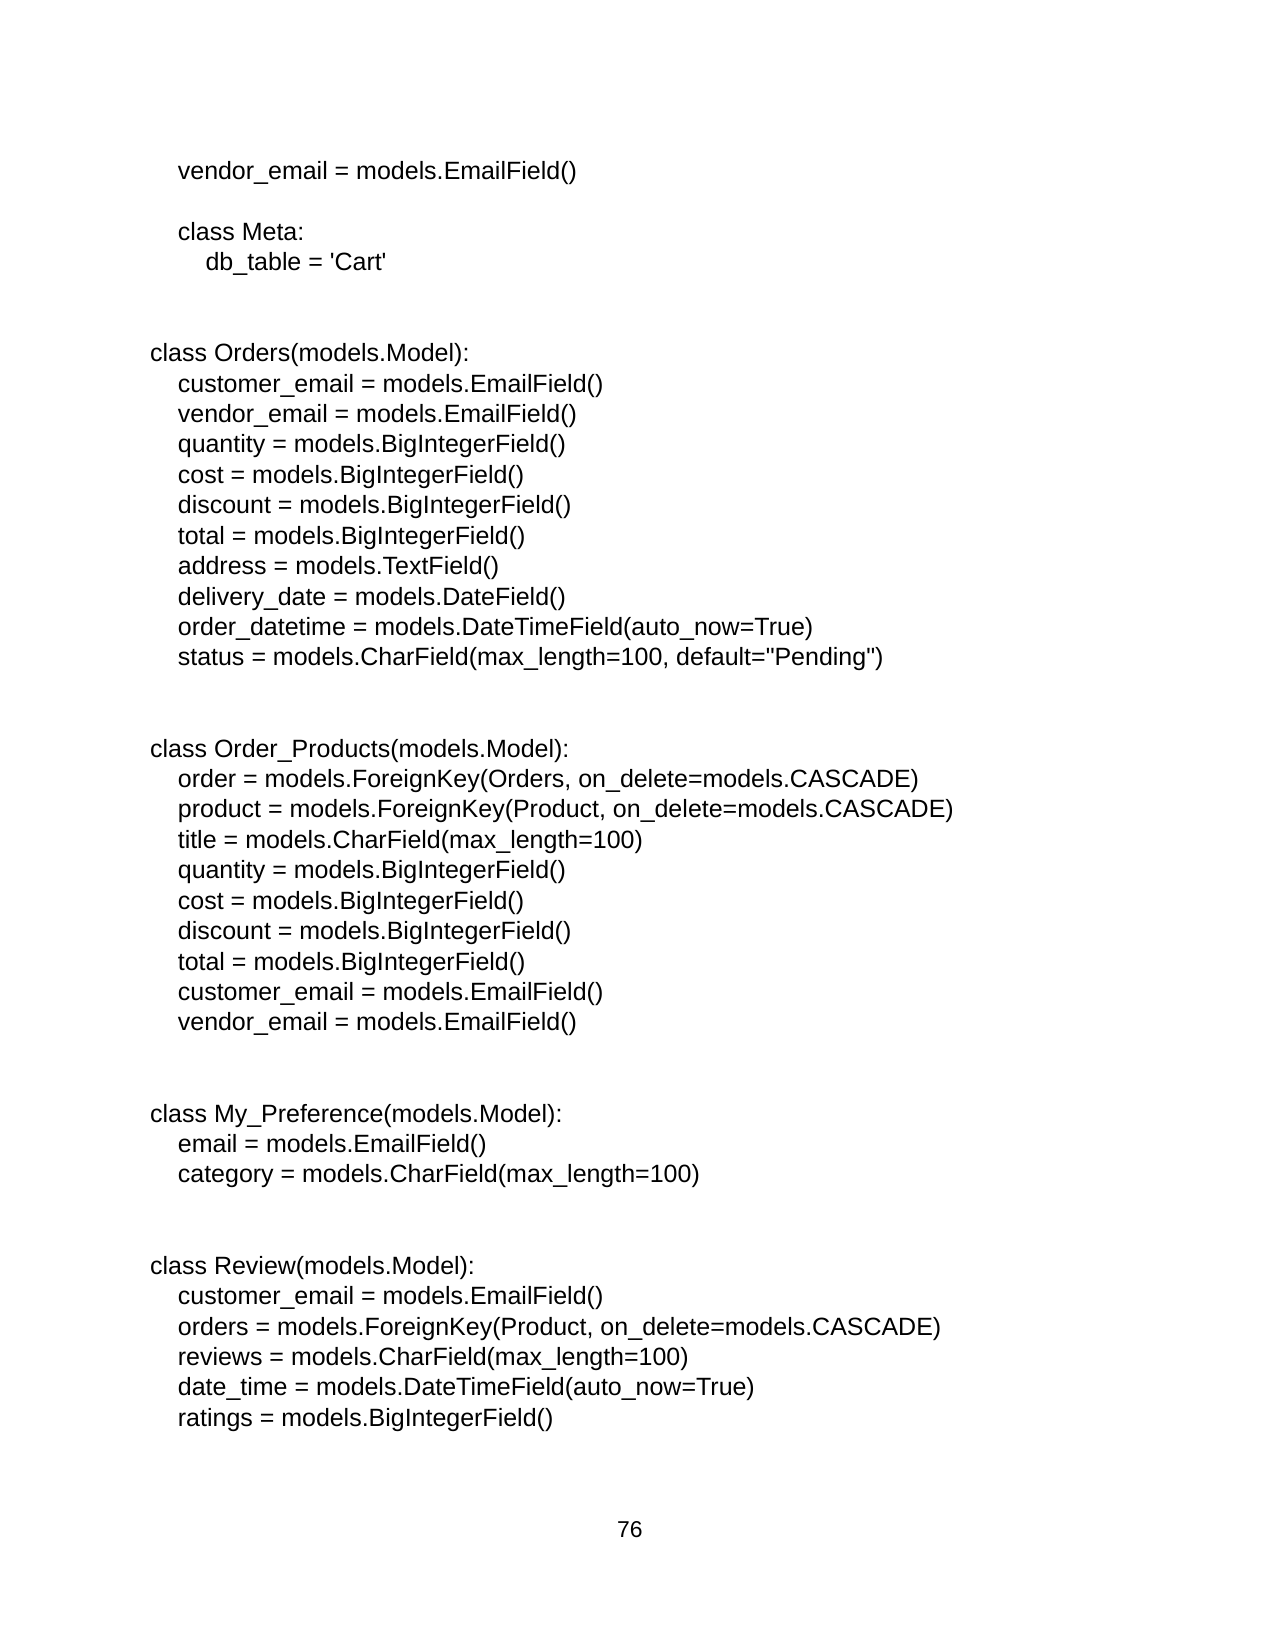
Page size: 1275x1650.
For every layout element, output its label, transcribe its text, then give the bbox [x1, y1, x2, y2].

text order_datetime = models.DateTimeField(auto_now=True) [150, 612, 1110, 641]
text class Meta: [150, 216, 1110, 245]
text customer_email = models.EmailField() [150, 368, 1110, 397]
text cost = models.BigIntegerField() [150, 460, 1110, 488]
text total = models.BigIntegerField() [150, 521, 1110, 549]
text address = models.TextField() [150, 551, 1110, 580]
text quantity = models.BigIntegerField() [150, 855, 1110, 884]
text reviews = models.CharField(max_length=100) [150, 1342, 1110, 1371]
text discount = models.BigIntegerField() [150, 490, 1110, 519]
text db_table = 'Cart' [150, 247, 1110, 276]
text total = models.BigIntegerField() [150, 946, 1110, 975]
text class Review(models.Model): [150, 1251, 1110, 1279]
text date_time = models.DateTimeField(auto_now=True) [150, 1372, 1110, 1401]
text class My_Preference(models.Model): [150, 1098, 1110, 1127]
text delivery_date = models.DateField() [150, 581, 1110, 610]
text status = models.CharField(max_length=100, default="Pending") [150, 642, 1110, 671]
text cost = models.BigIntegerField() [150, 886, 1110, 914]
text vendor_email = models.EmailField() [150, 399, 1110, 428]
text email = models.EmailField() [150, 1129, 1110, 1158]
text discount = models.BigIntegerField() [150, 916, 1110, 945]
text customer_email = models.EmailField() [150, 977, 1110, 1006]
text vendor_email = models.EmailField() [150, 1007, 1110, 1036]
text customer_email = models.EmailField() [150, 1281, 1110, 1310]
text class Order_Products(models.Model): [150, 733, 1110, 762]
text ratings = models.BigIntegerField() [150, 1403, 1110, 1431]
text orders = models.ForeignKey(Product, on_delete=models.CASCADE) [150, 1311, 1110, 1340]
text quantity = models.BigIntegerField() [150, 429, 1110, 458]
text order = models.ForeignKey(Orders, on_delete=models.CASCADE) [150, 764, 1110, 793]
text class Orders(models.Model): [150, 338, 1110, 367]
text product = models.ForeignKey(Product, on_delete=models.CASCADE) [150, 794, 1110, 823]
text vendor_email = models.EmailField() [150, 156, 1110, 184]
text title = models.CharField(max_length=100) [150, 825, 1110, 853]
text category = models.CharField(max_length=100) [150, 1159, 1110, 1188]
